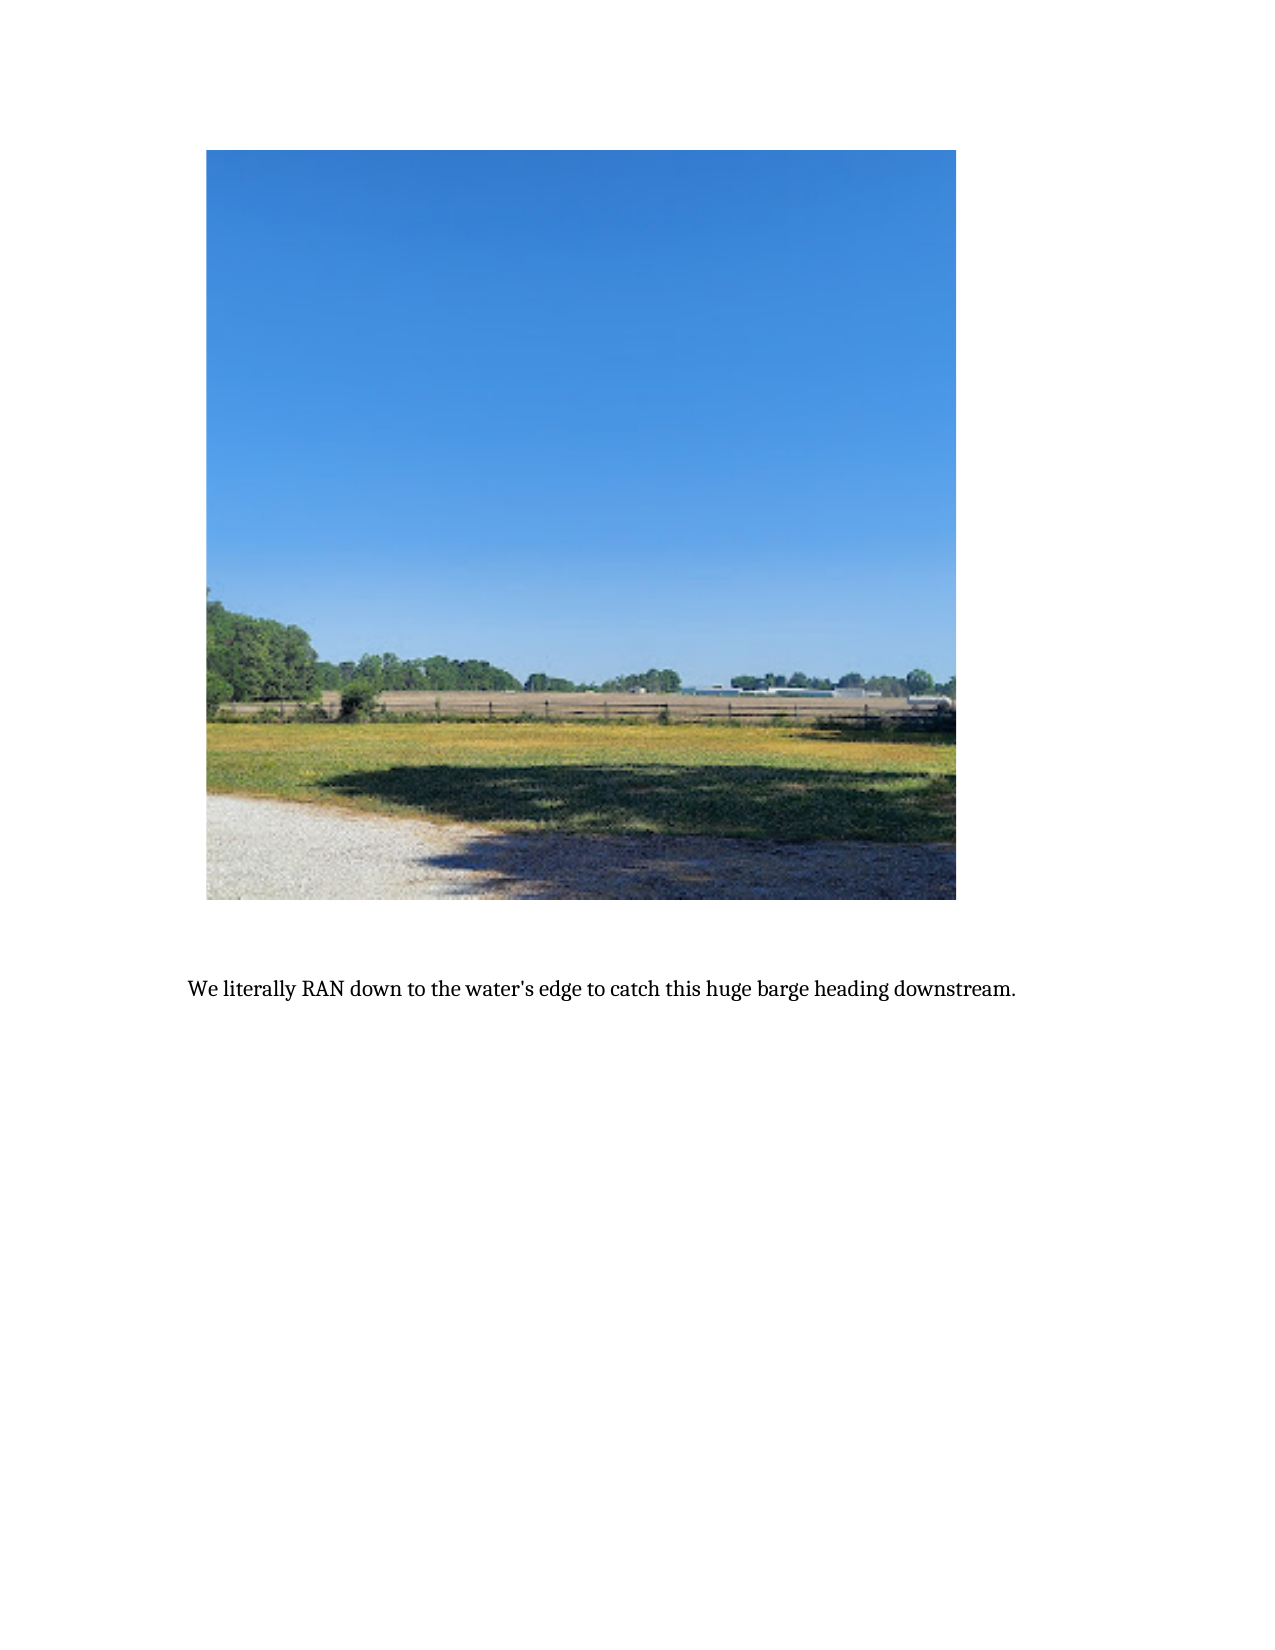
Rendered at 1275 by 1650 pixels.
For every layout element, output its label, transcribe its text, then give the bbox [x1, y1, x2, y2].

picture [206, 150, 957, 900]
text We literally RAN down to the water's edge to catch this huge barge heading downstream. [187, 976, 1087, 1002]
